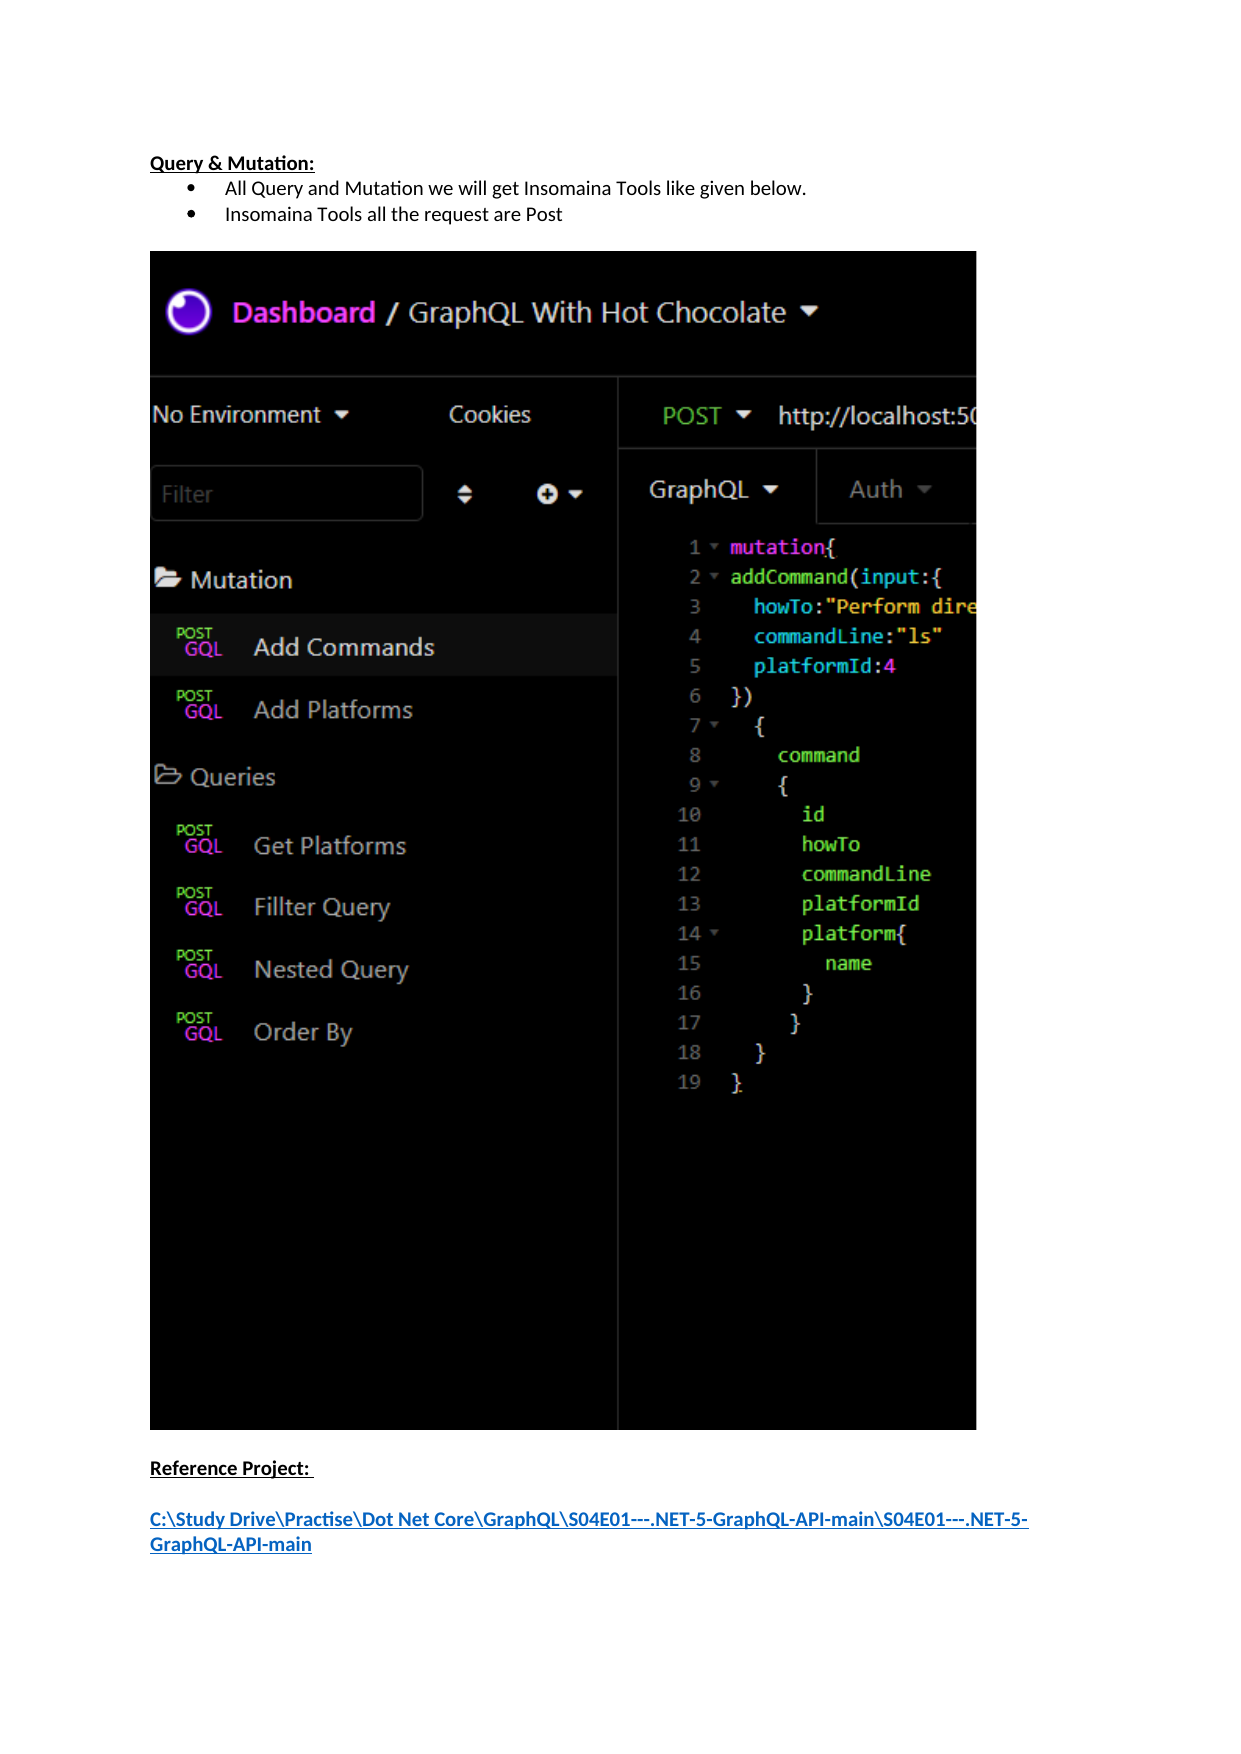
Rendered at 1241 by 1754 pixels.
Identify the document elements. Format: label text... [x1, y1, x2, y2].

list Insomaina Tools all the request are Post [187, 201, 1090, 226]
text Query & Mutation: [150, 150, 1090, 175]
picture [150, 251, 977, 1430]
list All Query and Mutation we will get Insomaina Tools like given below. [187, 175, 1090, 201]
text Reference Project: [150, 1455, 1090, 1481]
text C:\Study Drive\Practise\Dot Net Core\GraphQL\S04E01---.NET-5-GraphQL-API-main\S04E01---.NET-5-GraphQL-API-main [150, 1506, 1090, 1557]
